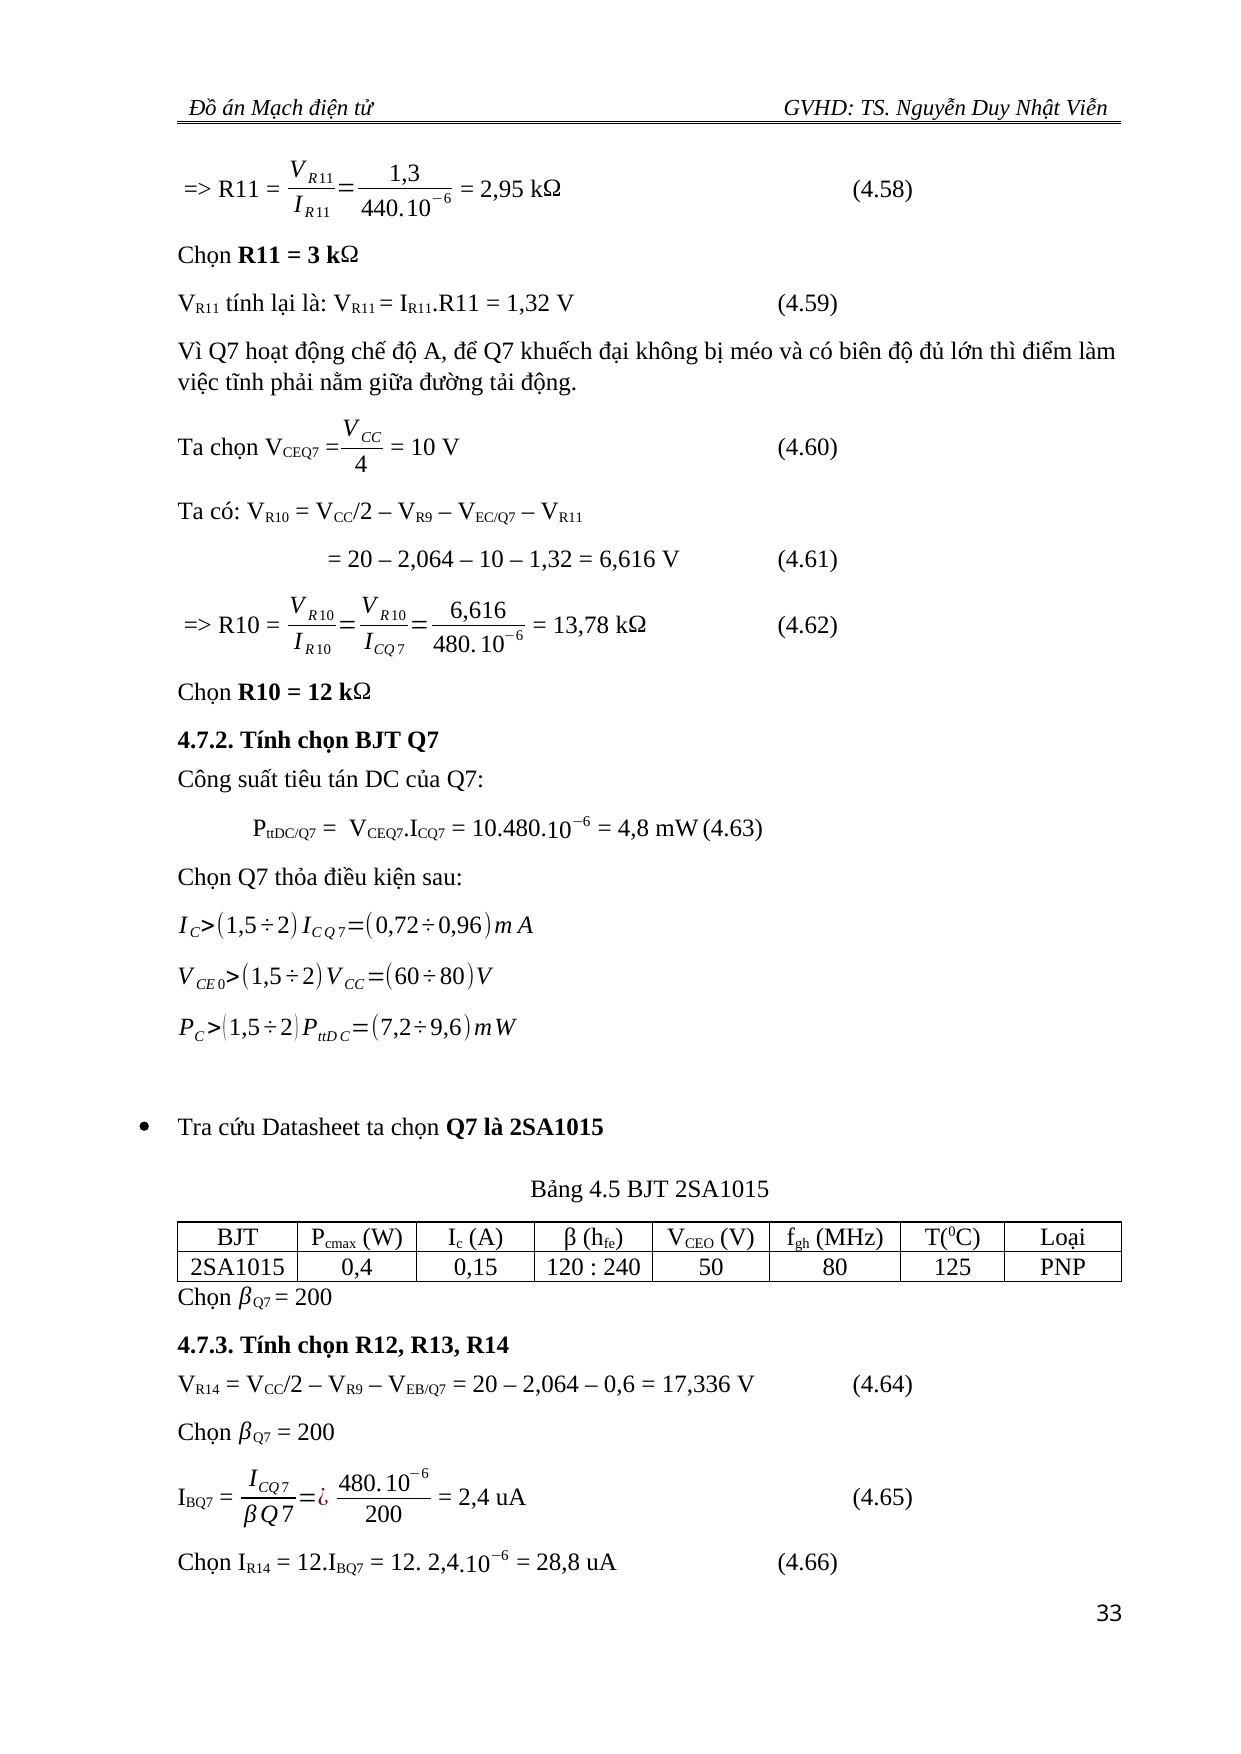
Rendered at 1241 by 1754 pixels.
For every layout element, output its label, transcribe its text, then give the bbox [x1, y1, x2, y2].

text Chọn IR14 = 12.IBQ7 = 12. 2,4 = 28,8 uA (4.66) [177, 1546, 1122, 1577]
table_cell 2SA1015 [178, 1252, 297, 1281]
text IBQ7 = = 2,4 uA (4.65) [177, 1464, 1122, 1527]
table_header Pcmax (W) [298, 1223, 416, 1251]
table_header Ic (A) [417, 1223, 534, 1251]
text Chọn Q7 = 200 [177, 1282, 1122, 1311]
table_header fgh (MHz) [770, 1223, 900, 1251]
table_header β (hfe) [535, 1223, 652, 1251]
text Ta có: VR10 = VCC/2 – VR9 – VEC/Q7 – VR11 [177, 496, 1122, 525]
table_cell 0,15 [417, 1252, 534, 1281]
text VR14 = VCC/2 – VR9 – VEB/Q7 = 20 – 2,064 – 0,6 = 17,336 V (4.64) [177, 1369, 1122, 1398]
subtitle 4.7.2. Tính chọn BJT Q7 [177, 725, 1122, 753]
text VR11 tính lại là: VR11 = IR11.R11 = 1,32 V (4.59) [177, 288, 1122, 317]
text Ta chọn VCEQ7 = = 10 V (4.60) [177, 415, 1122, 477]
text => R10 = = 13,78 k (4.62) [177, 592, 1122, 658]
subtitle 4.7.3. Tính chọn R12, R13, R14 [177, 1330, 1122, 1358]
table_cell 120 : 240 [535, 1252, 652, 1281]
text Chọn Q7 = 200 [177, 1417, 1122, 1446]
table_cell 125 [901, 1252, 1004, 1281]
text => R11 = = 2,95 k (4.58) [177, 155, 1122, 222]
list Tra cứu Datasheet ta chọn Q7 là 2SA1015 [140, 1112, 1122, 1140]
text Chọn Q7 thỏa điều kiện sau: [177, 862, 1122, 891]
text Công suất tiêu tán DC của Q7: [177, 764, 1122, 793]
text PttDC/Q7 = VCEQ7.ICQ7 = 10.480. = 4,8 mW (4.63) [252, 812, 1122, 843]
text Vì Q7 hoạt động chế độ A, để Q7 khuếch đại không bị méo và có biên độ đủ lớn thì điểm làm việc tĩnh phải nằm giữa đường tải động. [177, 336, 1122, 396]
table_header Loại [1005, 1223, 1121, 1251]
text = 20 – 2,064 – 10 – 1,32 = 6,616 V (4.61) [177, 544, 1122, 573]
table_header T(0C) [901, 1223, 1004, 1251]
text Chọn R11 = 3 k [177, 241, 1122, 269]
table_header BJT [178, 1223, 297, 1251]
table_cell 50 [653, 1252, 769, 1281]
table_cell PNP [1005, 1252, 1121, 1281]
text Chọn R10 = 12 k [177, 677, 1122, 706]
table_cell 0,4 [298, 1252, 416, 1281]
table_header VCEO (V) [653, 1223, 769, 1251]
table_cell 80 [770, 1252, 900, 1281]
list Bảng 4.5 BJT 2SA1015 [177, 1174, 1122, 1202]
